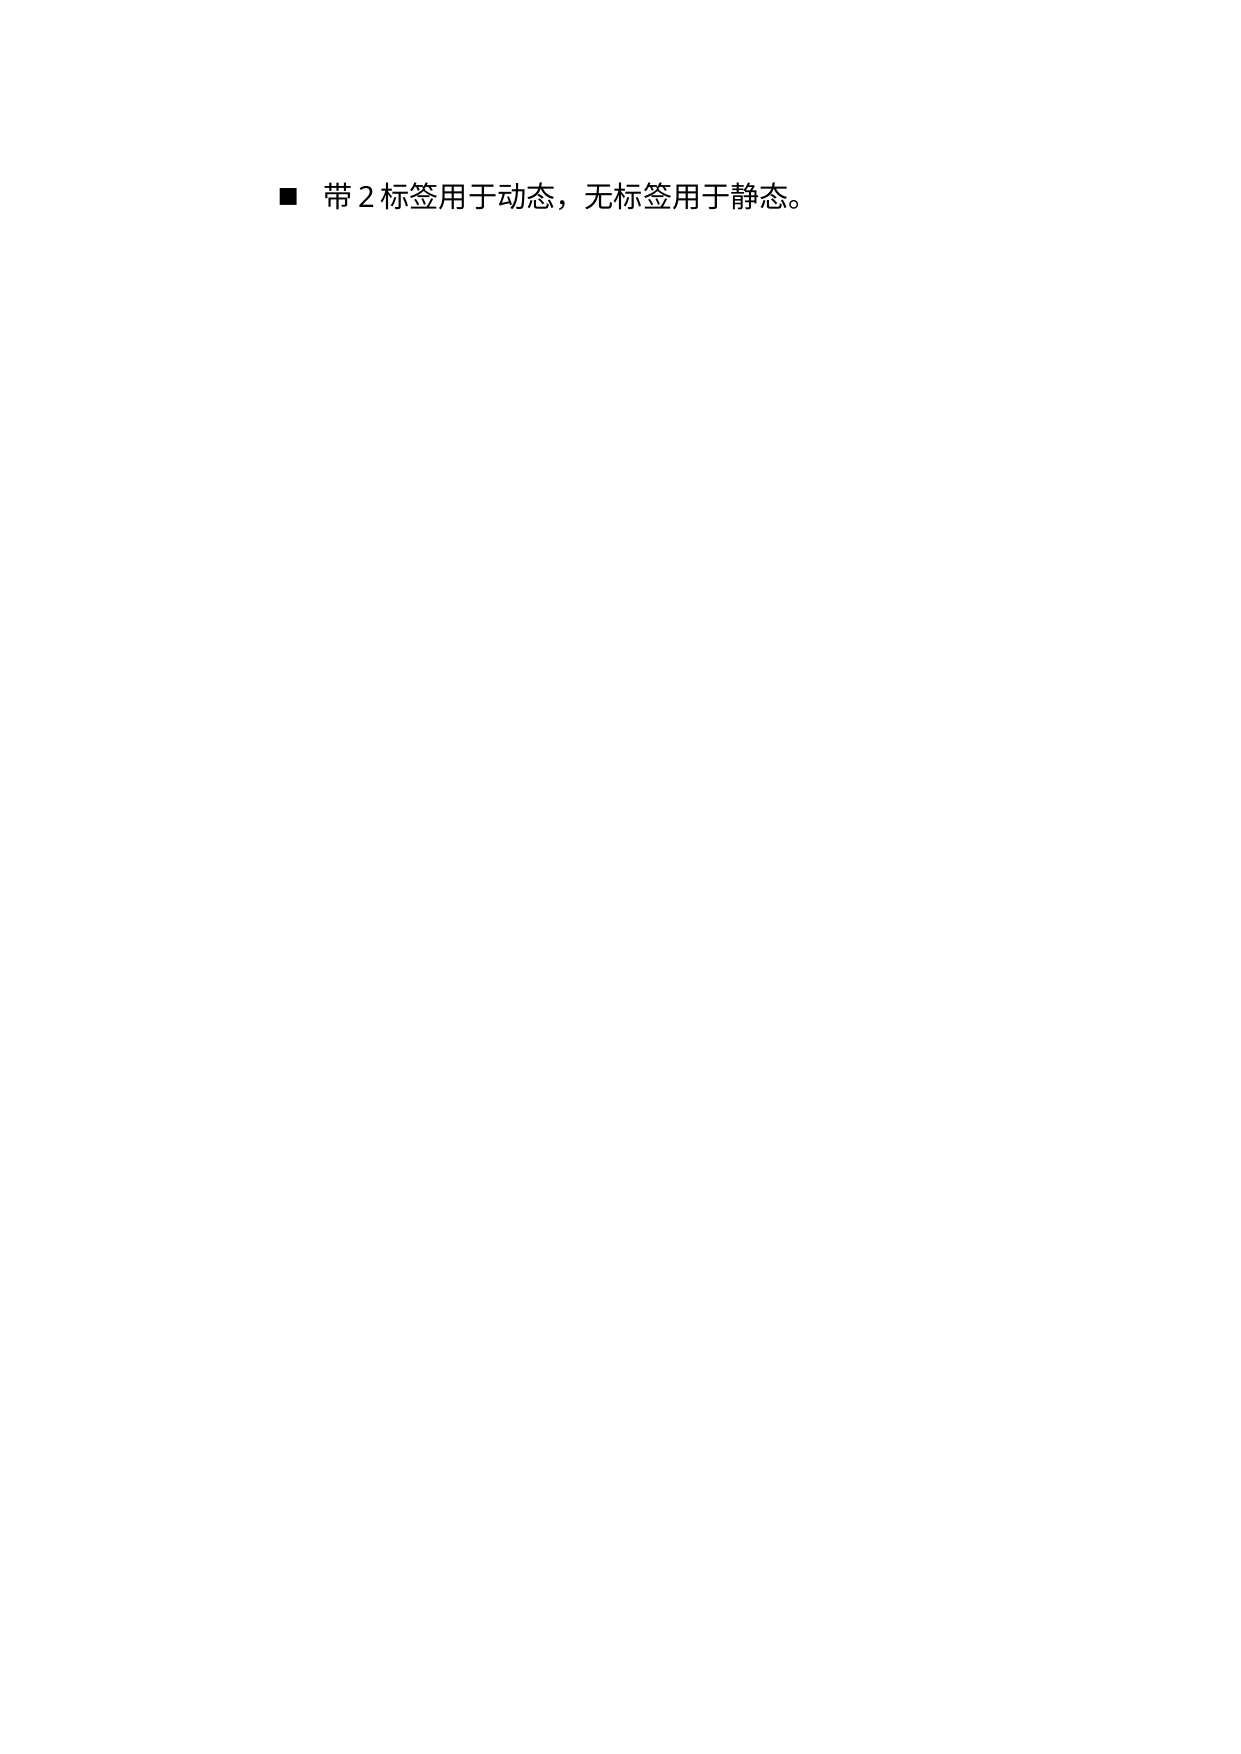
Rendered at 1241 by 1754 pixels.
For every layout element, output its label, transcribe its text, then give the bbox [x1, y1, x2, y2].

list 带2标签用于动态，无标签用于静态。 [277, 162, 1053, 227]
